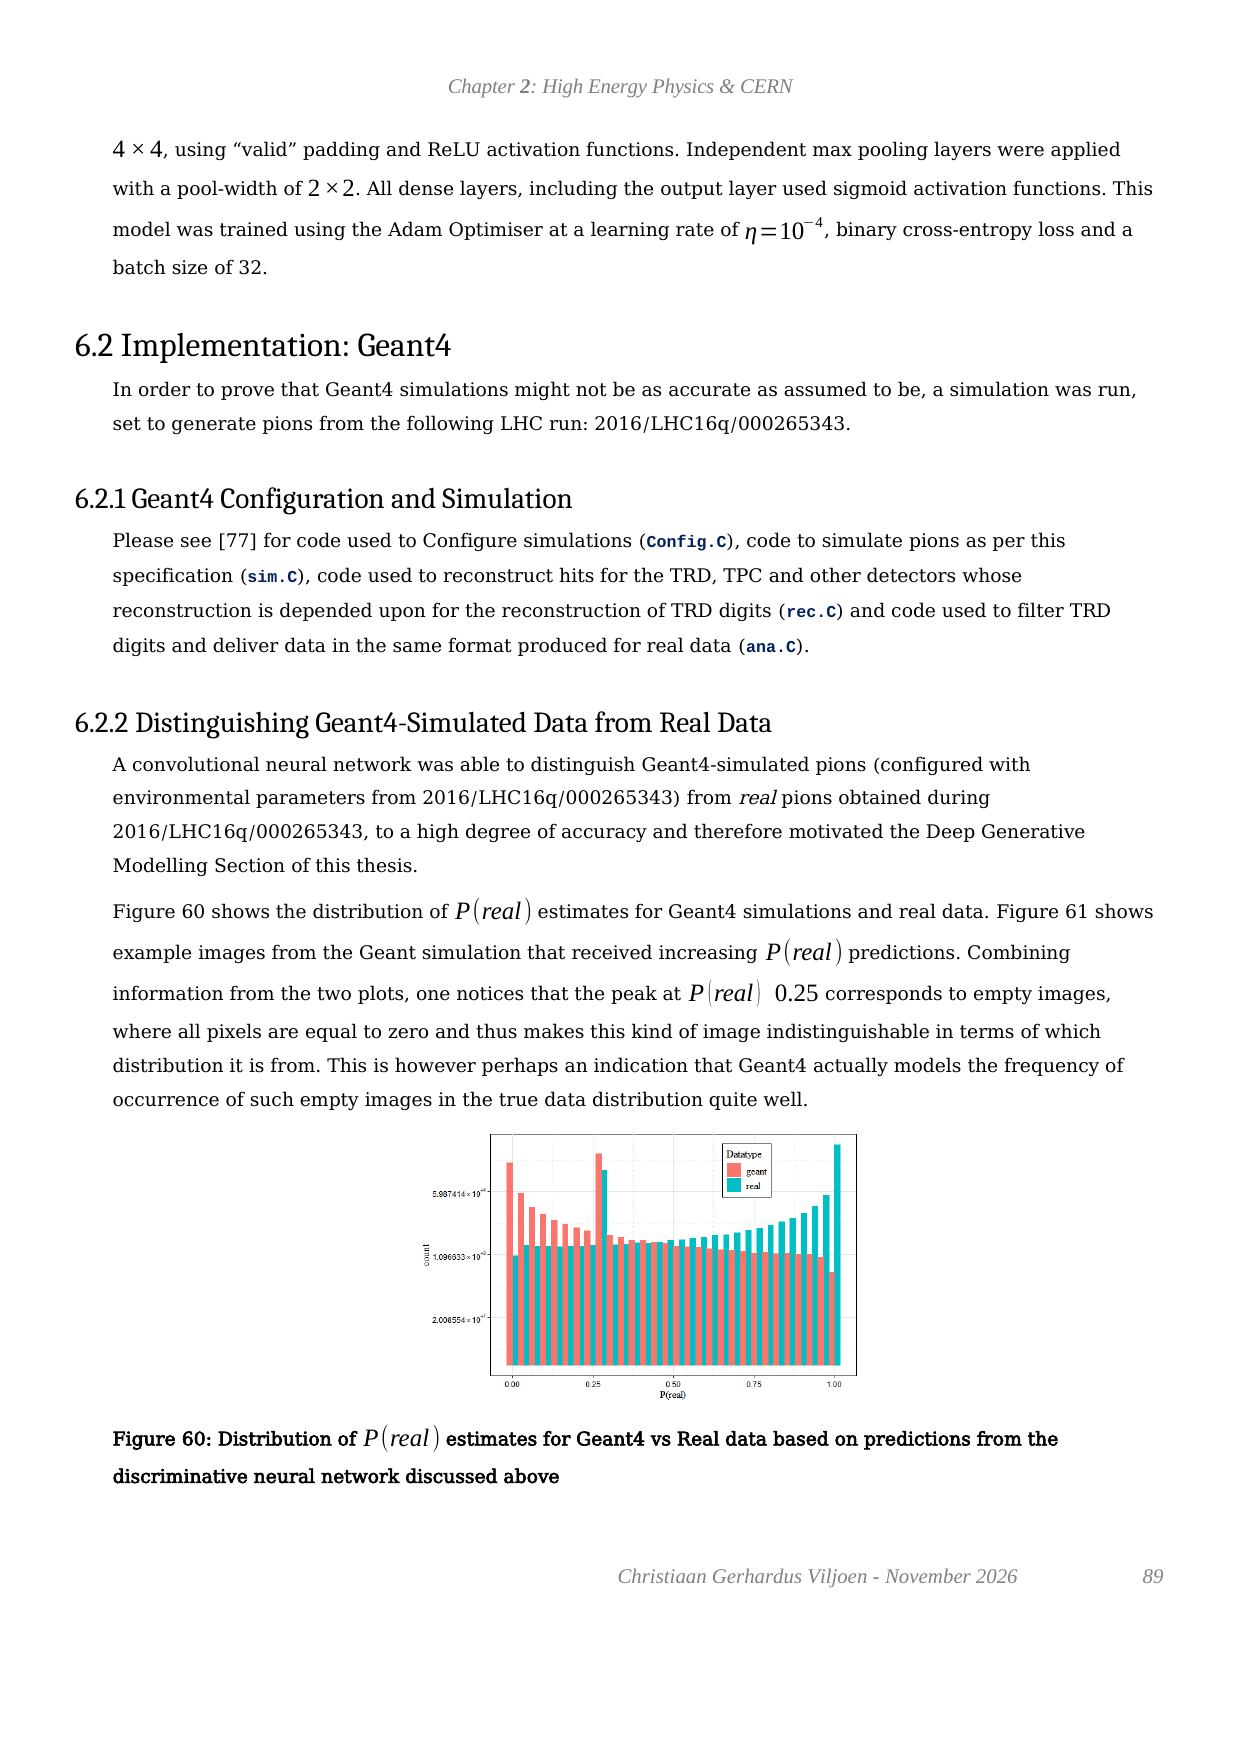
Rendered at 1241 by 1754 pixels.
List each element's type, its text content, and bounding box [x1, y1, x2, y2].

text Please see for code used to Configure simulations (Config.C), code to simulate pions as per this specification (sim.C), code used to reconstruct hits for the TRD, TPC and other detectors whose reconstruction is depended upon for the reconstruction of TRD digits (rec.C) and code used to filter TRD digits and deliver data in the same format produced for real data (ana.C). [112, 529, 1165, 657]
text In order to prove that Geant4 simulations might not be as accurate as assumed to be, a simulation was run, set to generate pions from the following LHC run: 2016/LHC16q/000265343. [112, 378, 1165, 434]
text Figure 60 shows the distribution of estimates for Geant4 simulations and real data. Figure 61 shows example images from the Geant simulation that received increasing predictions. Combining information from the two plots, one notices that the peak at corresponds to empty images, where all pixels are equal to zero and thus makes this kind of image indistinguishable in terms of which distribution it is from. This is however perhaps an indication that Geant4 actually models the frequency of occurrence of such empty images in the true data distribution quite well. [112, 896, 1165, 1110]
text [112, 135, 1165, 278]
subtitle Implementation: Geant4 [75, 327, 1165, 365]
subtitle Distinguishing Geant4-Simulated Data from Real Data [75, 706, 1165, 740]
picture [417, 1129, 861, 1404]
text A convolutional neural network was able to distinguish Geant4-simulated pions (configured with environmental parameters from 2016/LHC16q/000265343) from real pions obtained during 2016/LHC16q/000265343, to a high degree of accuracy and therefore motivated the Deep Generative Modelling Section of this thesis. [112, 752, 1165, 876]
text Figure 60: Distribution of estimates for Geant4 vs Real data based on predictions from the discriminative neural network discussed above [112, 1423, 1165, 1487]
subtitle Geant4 Configuration and Simulation [75, 483, 1165, 516]
